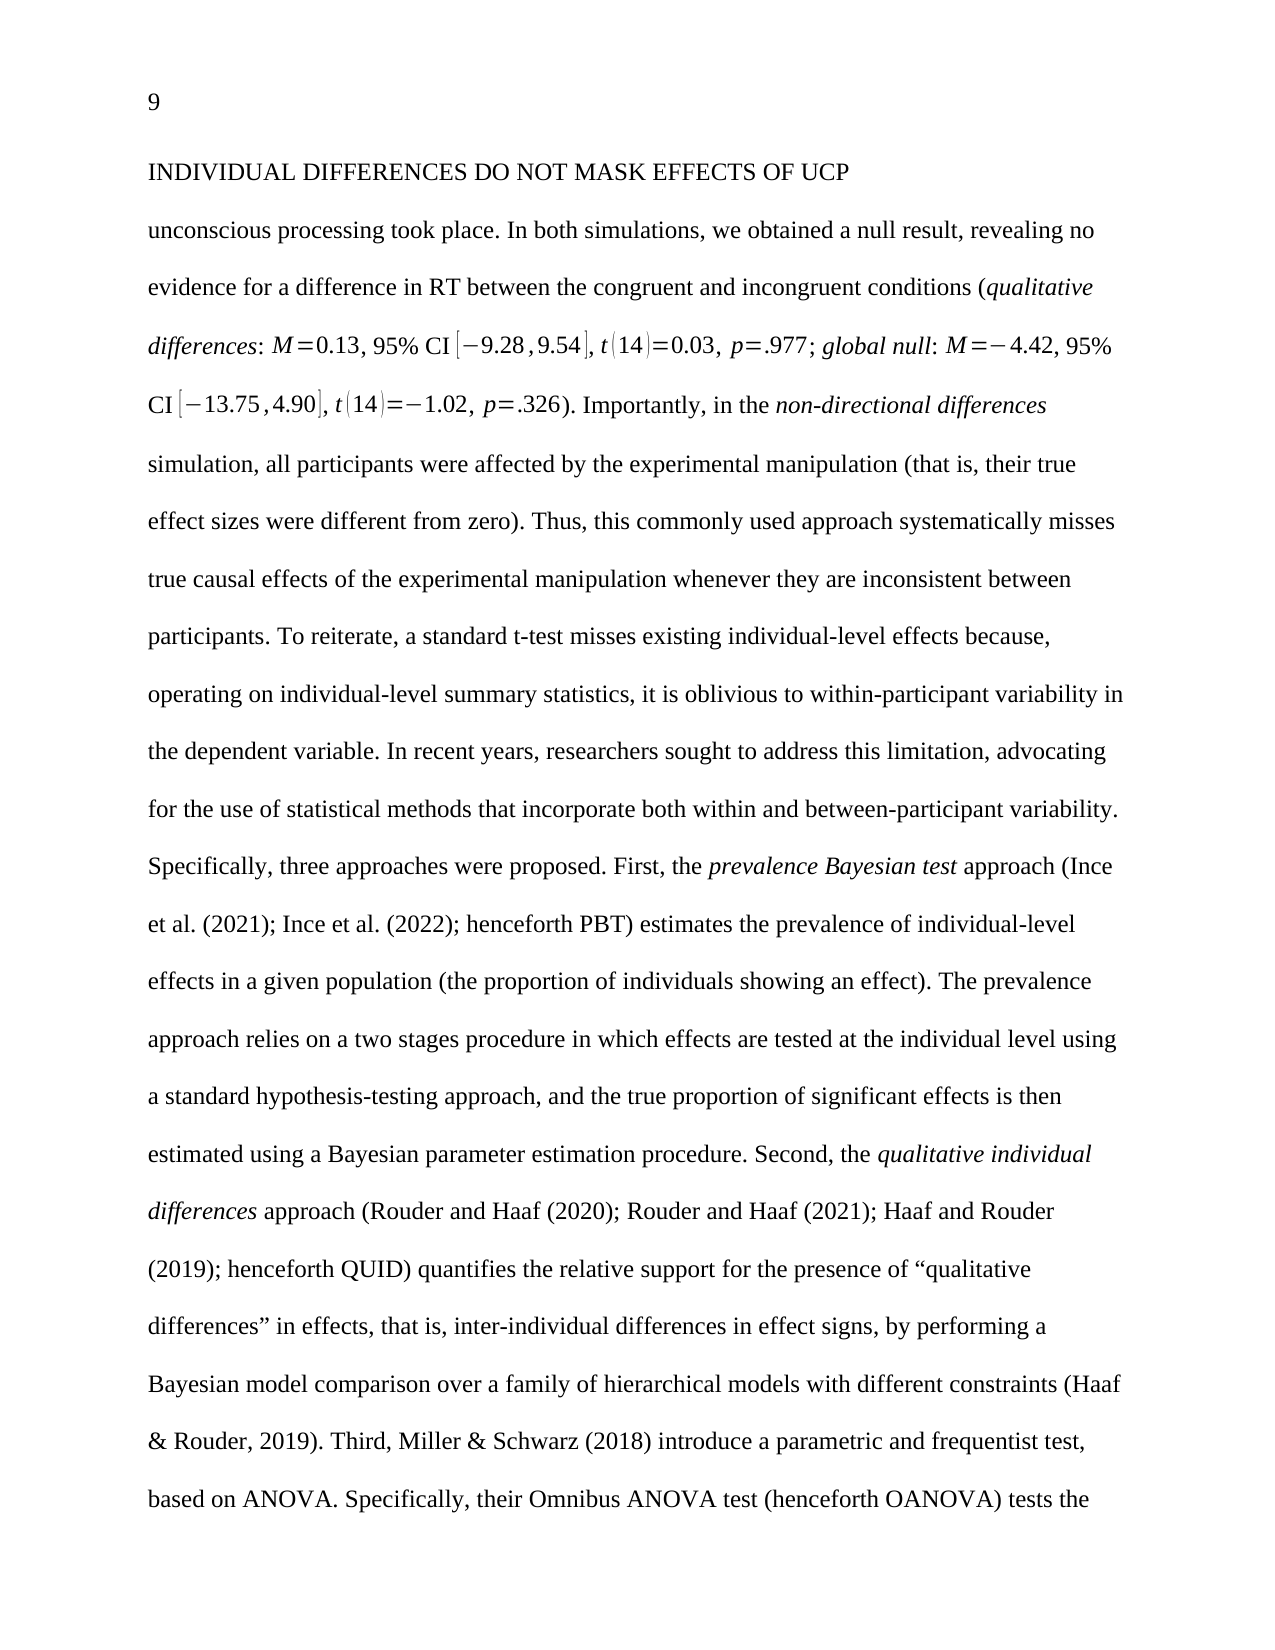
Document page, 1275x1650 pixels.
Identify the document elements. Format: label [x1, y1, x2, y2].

text [148, 215, 1127, 1512]
